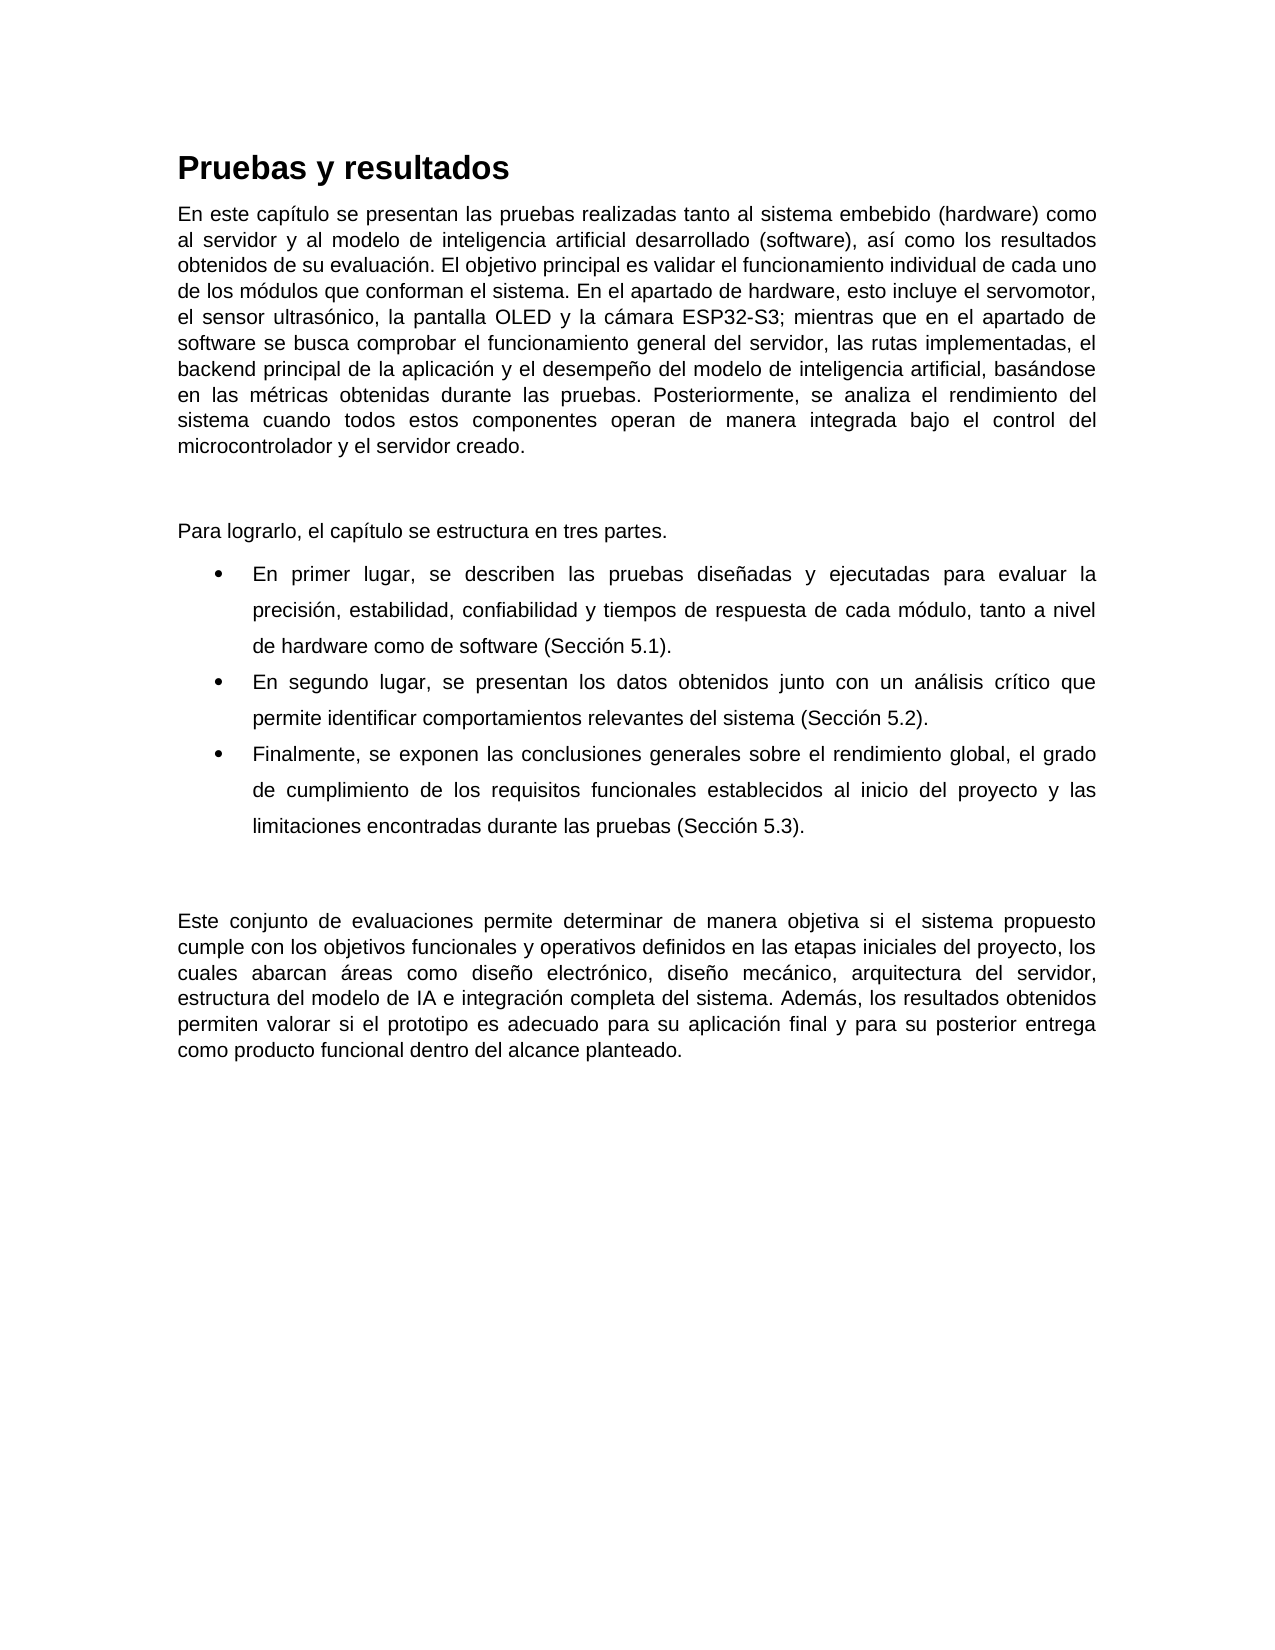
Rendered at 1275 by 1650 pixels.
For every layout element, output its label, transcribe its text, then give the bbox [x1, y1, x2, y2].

text Este conjunto de evaluaciones permite determinar de manera objetiva si el sistema propuesto cumple con los objetivos funcionales y operativos definidos en las etapas iniciales del proyecto, los cuales abarcan áreas como diseño electrónico, diseño mecánico, arquitectura del servidor, estructura del modelo de IA e integración completa del sistema. Además, los resultados obtenidos permiten valorar si el prototipo es adecuado para su aplicación final y para su posterior entrega como producto funcional dentro del alcance planteado. [177, 909, 1098, 1062]
list En segundo lugar, se presentan los datos obtenidos junto con un análisis crítico que permite identificar comportamientos relevantes del sistema (Sección 5.2). [215, 669, 1098, 729]
list Finalmente, se exponen las conclusiones generales sobre el rendimiento global, el grado de cumplimiento de los requisitos funcionales establecidos al inicio del proyecto y las limitaciones encontradas durante las pruebas (Sección 5.3). [215, 742, 1098, 837]
subtitle Pruebas y resultados [177, 148, 1098, 186]
text Para lograrlo, el capítulo se estructura en tres partes. [177, 519, 1098, 543]
list En primer lugar, se describen las pruebas diseñadas y ejecutadas para evaluar la precisión, estabilidad, confiabilidad y tiempos de respuesta de cada módulo, tanto a nivel de hardware como de software (Sección 5.1). [215, 562, 1098, 658]
text En este capítulo se presentan las pruebas realizadas tanto al sistema embebido (hardware) como al servidor y al modelo de inteligencia artificial desarrollado (software), así como los resultados obtenidos de su evaluación. El objetivo principal es validar el funcionamiento individual de cada uno de los módulos que conforman el sistema. En el apartado de hardware, esto incluye el servomotor, el sensor ultrasónico, la pantalla OLED y la cámara ESP32-S3; mientras que en el apartado de software se busca comprobar el funcionamiento general del servidor, las rutas implementadas, el backend principal de la aplicación y el desempeño del modelo de inteligencia artificial, basándose en las métricas obtenidas durante las pruebas. Posteriormente, se analiza el rendimiento del sistema cuando todos estos componentes operan de manera integrada bajo el control del microcontrolador y el servidor creado. [177, 202, 1098, 458]
